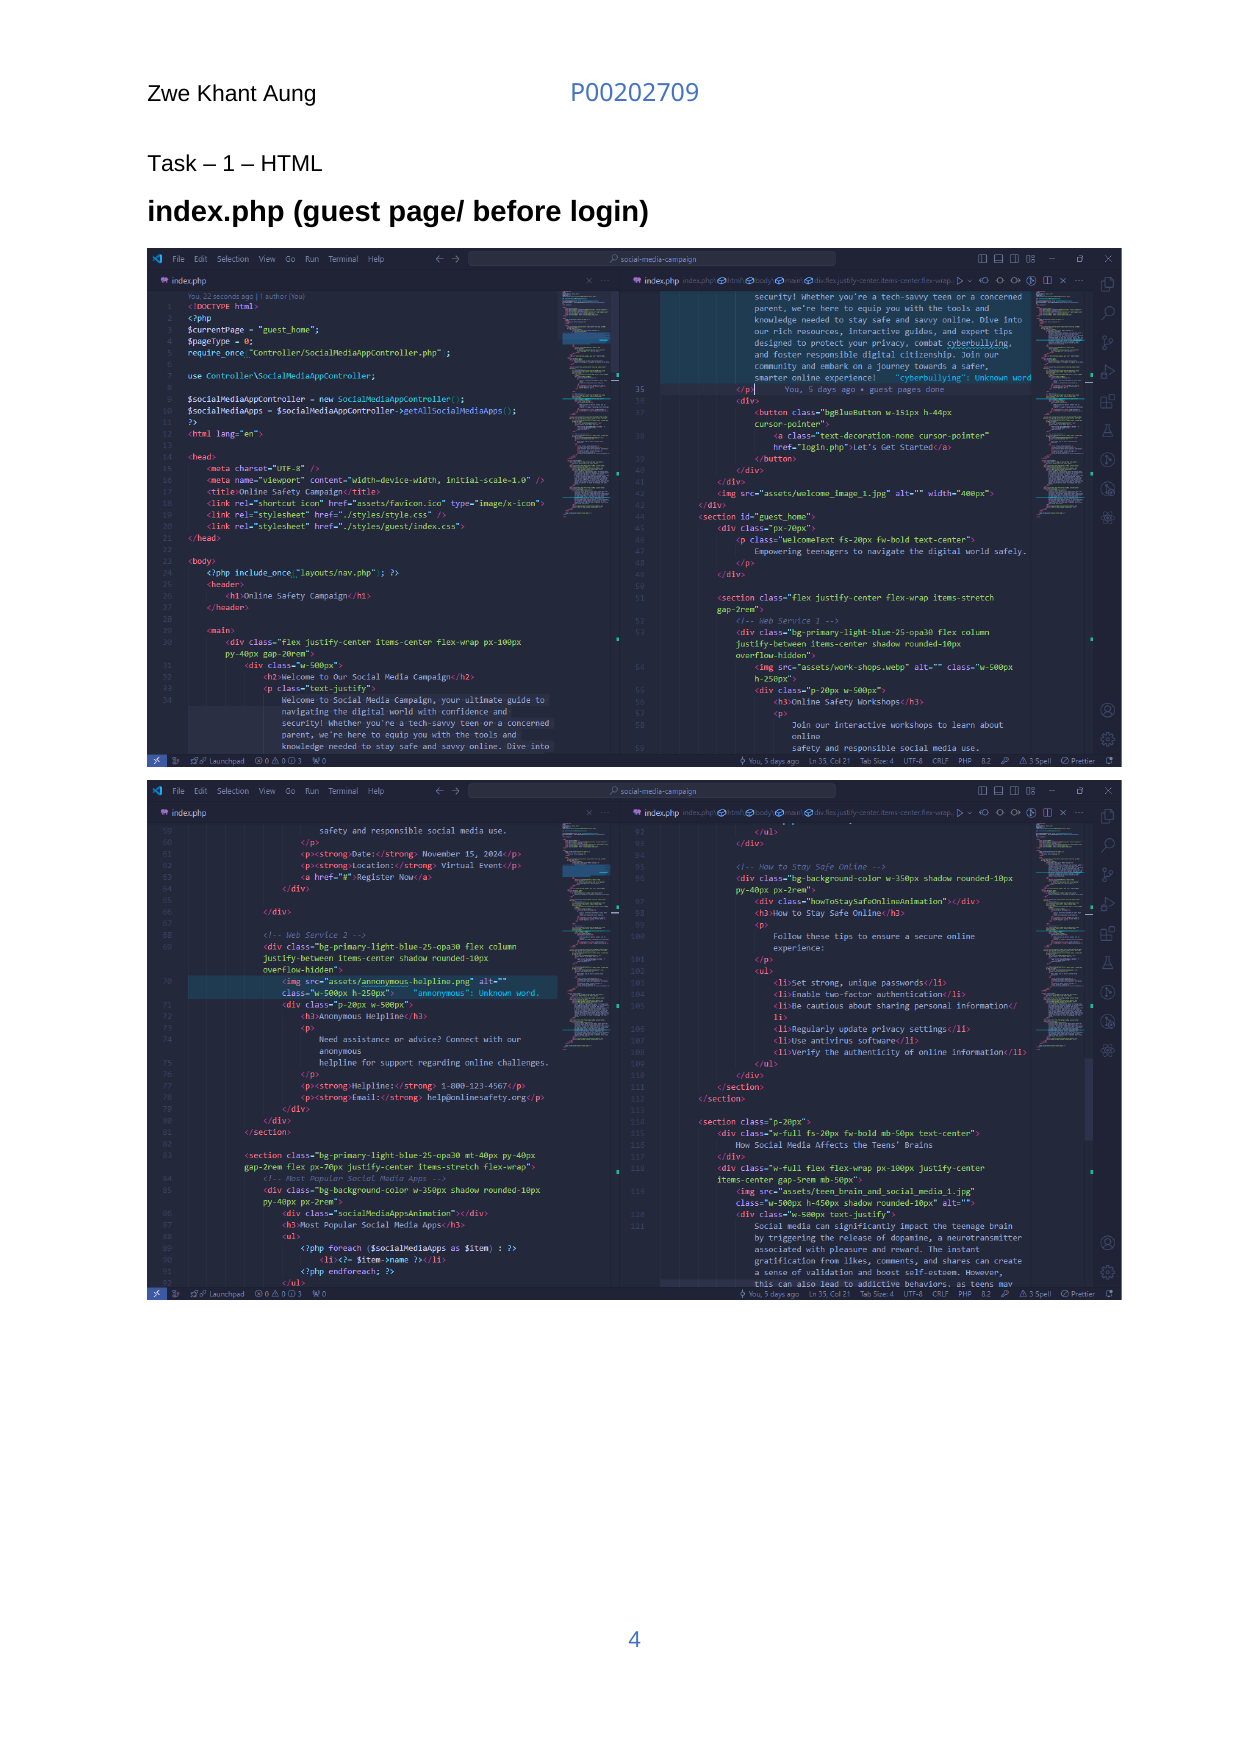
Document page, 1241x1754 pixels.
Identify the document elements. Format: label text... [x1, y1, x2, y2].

subtitle Task – 1 – HTML [147, 150, 1122, 176]
subtitle index.php (guest page/ before login) [147, 194, 1122, 227]
picture [147, 248, 1122, 767]
picture [147, 780, 1122, 1300]
